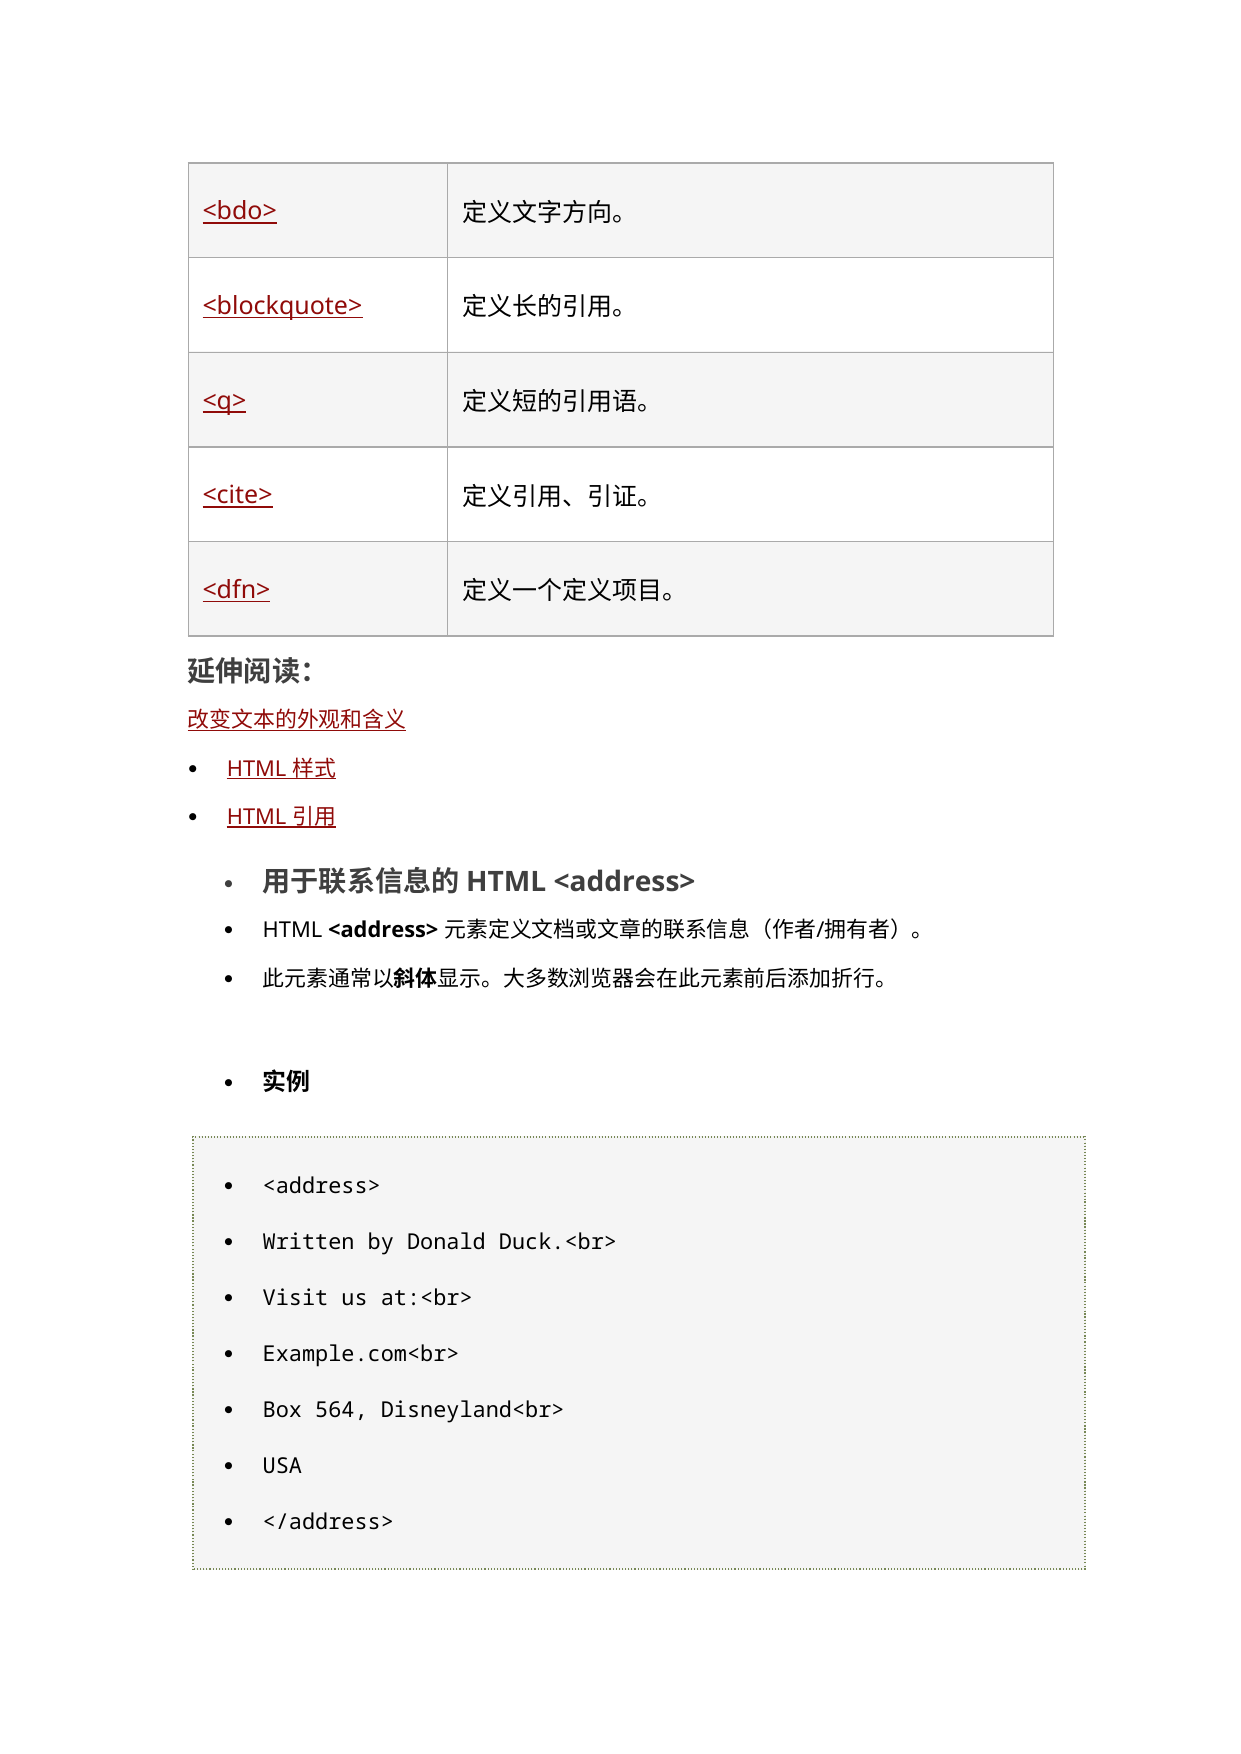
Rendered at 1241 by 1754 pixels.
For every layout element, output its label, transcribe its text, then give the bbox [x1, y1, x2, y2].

subtitle 用于联系信息的 HTML <address> [225, 847, 1053, 912]
table_cell <dfn> [189, 542, 447, 635]
table_cell 定义短的引用语。 [448, 353, 1053, 446]
list Example.com<br> [192, 1304, 1086, 1360]
table_cell 定义引用、引证。 [448, 448, 1053, 541]
list HTML <address> 元素定义文档或文章的联系信息（作者/拥有者）。 [225, 912, 1053, 944]
table_cell 定义长的引用。 [448, 258, 1053, 351]
list Written by Donald Duck.<br> [192, 1192, 1086, 1248]
list HTML 引用 [189, 799, 1053, 831]
subtitle 实例 [225, 1048, 1053, 1113]
text 延伸阅读： [187, 637, 1053, 702]
list Box 564, Disneyland<br> [192, 1360, 1086, 1416]
list HTML 样式 [189, 750, 1053, 783]
list Visit us at:<br> [192, 1248, 1086, 1304]
table_cell 定义文字方向。 [448, 164, 1053, 257]
table_cell 定义一个定义项目。 [448, 542, 1053, 635]
text 改变文本的外观和含义 [187, 702, 1053, 734]
list 此元素通常以斜体显示。大多数浏览器会在此元素前后添加折行。 [225, 960, 1053, 993]
table_cell <q> [189, 353, 447, 446]
table_cell <blockquote> [189, 258, 447, 351]
list </address> [192, 1472, 1086, 1570]
list USA [192, 1416, 1086, 1472]
list <address> [192, 1136, 1086, 1192]
table_cell <cite> [189, 448, 447, 541]
table_cell <bdo> [189, 164, 447, 257]
